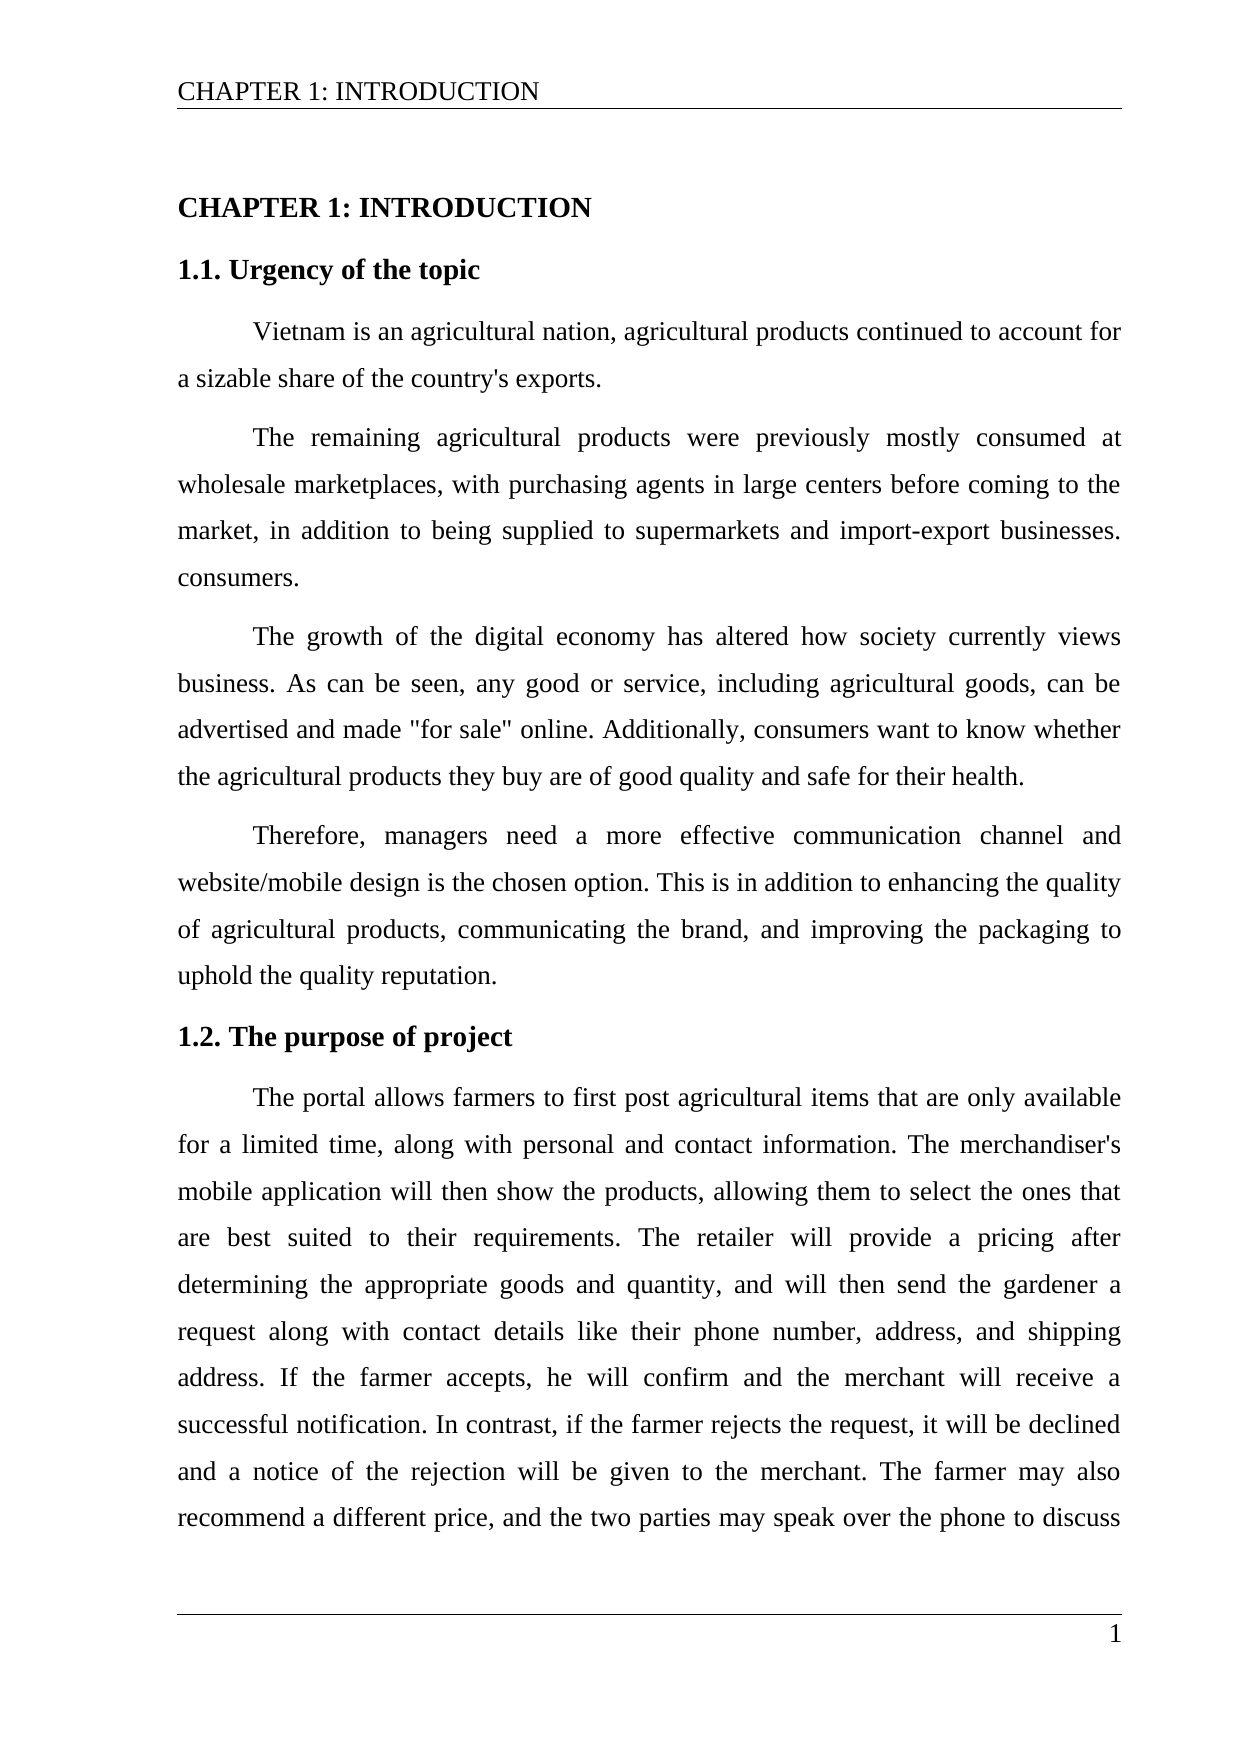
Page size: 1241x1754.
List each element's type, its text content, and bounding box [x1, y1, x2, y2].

subtitle CHAPTER 1: INTRODUCTION [177, 190, 1122, 223]
text Vietnam is an agricultural nation, agricultural products continued to account for a sizable share of the country's exports. [177, 315, 1122, 393]
text Therefore, managers need a more effective communication channel and website/mobile design is the chosen option. This is in addition to enhancing the quality of agricultural products, communicating the brand, and improving the packaging to uphold the quality reputation. [177, 819, 1122, 991]
subtitle 1.1. Urgency of the topic [177, 252, 1122, 286]
text The remaining agricultural products were previously mostly consumed at wholesale marketplaces, with purchasing agents in large centers before coming to the market, in addition to being supplied to supermarkets and import-export businesses. consumers. [177, 421, 1122, 592]
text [177, 1081, 1122, 1533]
subtitle 1.2. The purpose of project [177, 1019, 1122, 1052]
text The growth of the digital economy has altered how society currently views business. As can be seen, any good or service, including agricultural goods, can be advertised and made "for sale" online. Additionally, consumers want to know whether the agricultural products they buy are of good quality and safe for their health. [177, 620, 1122, 791]
